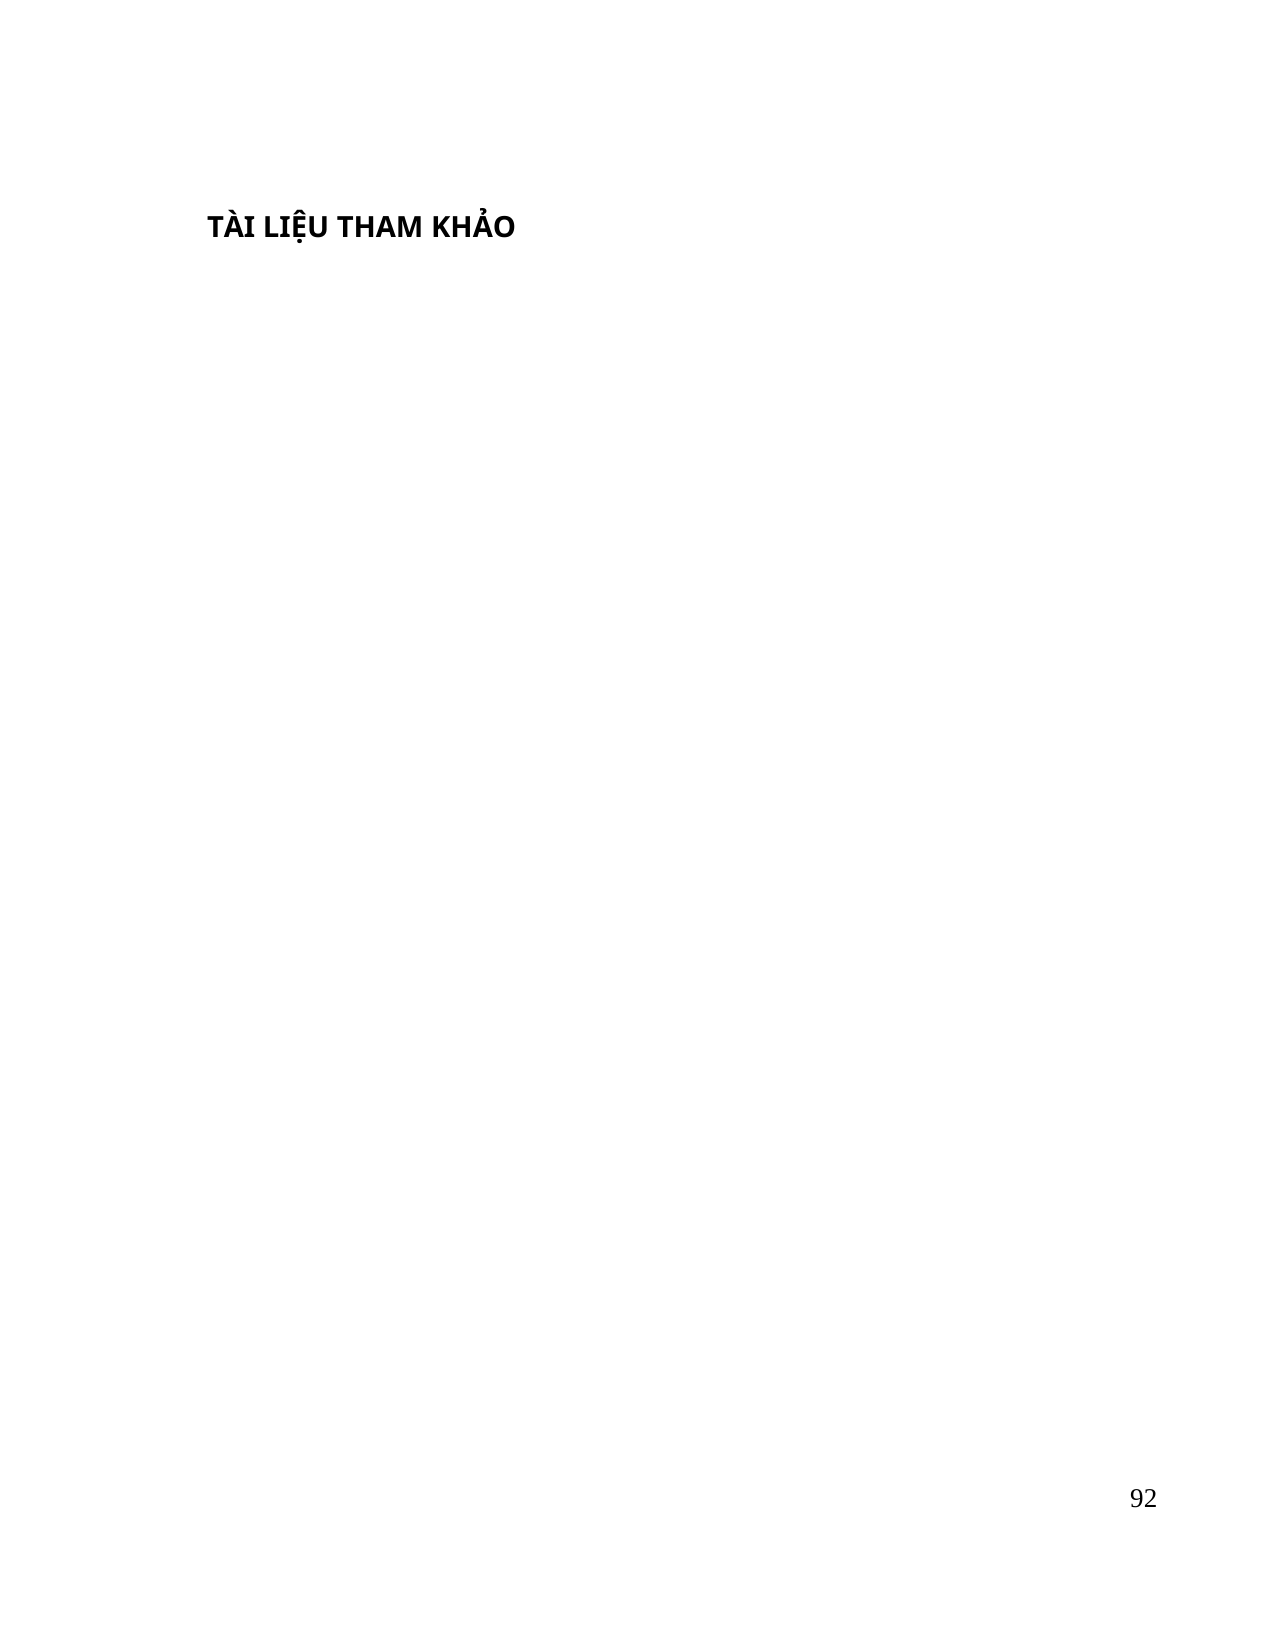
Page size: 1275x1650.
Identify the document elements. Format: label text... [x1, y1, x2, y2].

text TÀI LIỆU THAM KHẢO [207, 207, 1157, 246]
